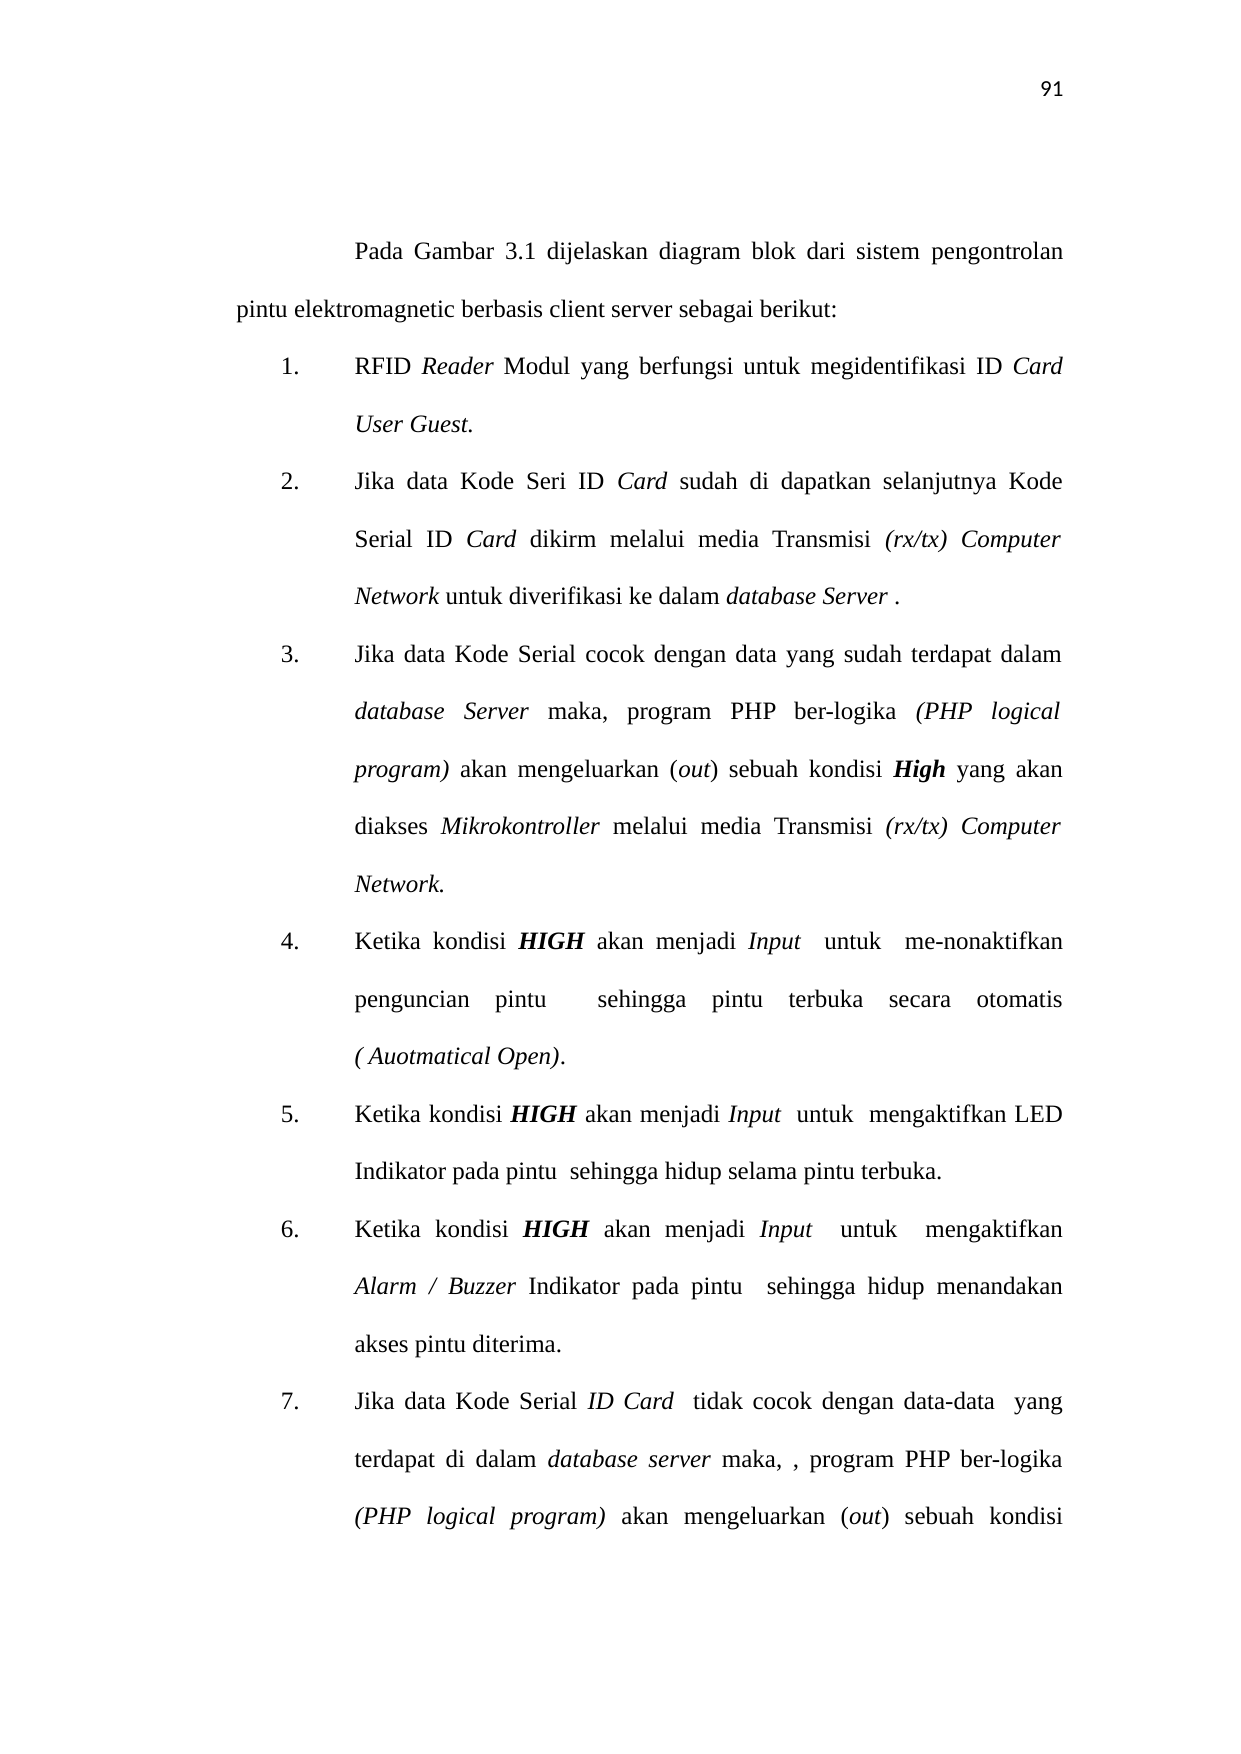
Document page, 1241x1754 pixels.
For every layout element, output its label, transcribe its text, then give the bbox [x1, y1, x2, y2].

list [281, 1386, 1063, 1530]
list Ketika kondisi HIGH akan menjadi Input untuk mengaktifkan LED Indikator pada pintu sehingga hidup selama pintu terbuka. [281, 1099, 1063, 1185]
list Jika data Kode Seri ID Card sudah di dapatkan selanjutnya Kode Serial ID Card dikirm melalui media Transmisi (rx/tx) Computer Network untuk diverifikasi ke dalam database Server . [281, 466, 1063, 610]
list Jika data Kode Serial cocok dengan data yang sudah terdapat dalam database Server maka, program PHP ber-logika (PHP logical program) akan mengeluarkan (out) sebuah kondisi High yang akan diakses Mikrokontroller melalui media Transmisi (rx/tx) Computer Network. [281, 639, 1063, 897]
list Ketika kondisi HIGH akan menjadi Input untuk mengaktifkan Alarm / Buzzer Indikator pada pintu sehingga hidup menandakan akses pintu diterima. [281, 1214, 1063, 1357]
list Pada Gambar 3.1 dijelaskan diagram blok dari sistem pengontrolan pintu elektromagnetic berbasis client server sebagai berikut: [236, 236, 1063, 322]
list Ketika kondisi HIGH akan menjadi Input untuk me-nonaktifkan penguncian pintu sehingga pintu terbuka secara otomatis ( Auotmatical Open). [281, 926, 1063, 1070]
list RFID Reader Modul yang berfungsi untuk megidentifikasi ID Card User Guest. [281, 351, 1063, 437]
